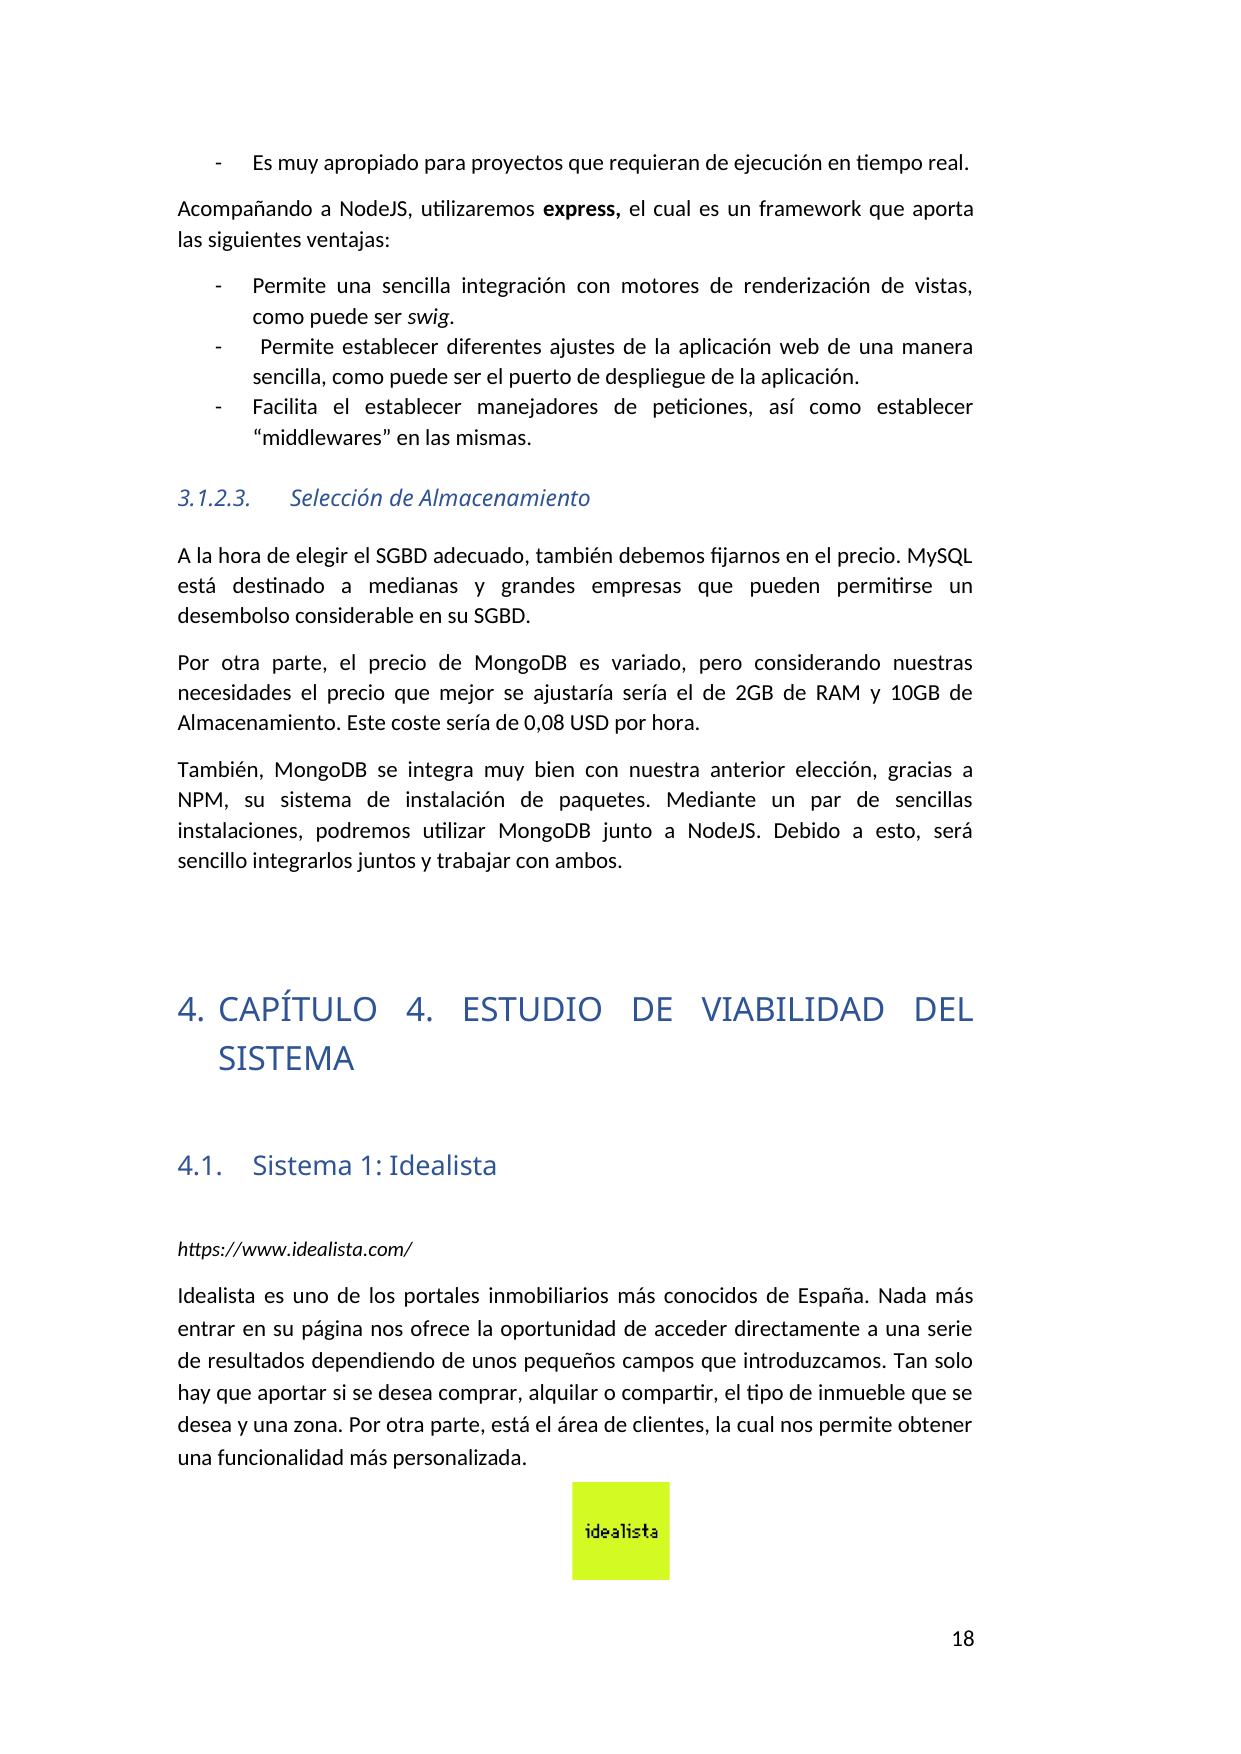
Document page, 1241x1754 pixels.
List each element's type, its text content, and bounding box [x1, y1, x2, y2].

list Facilita el establecer manejadores de peticiones, así como establecer “middlewares” en las mismas. [215, 392, 974, 451]
picture [572, 1482, 670, 1580]
text Acompañando a NodeJS, utilizaremos express, el cual es un framework que aporta las siguientes ventajas: [177, 194, 974, 253]
text Idealista es uno de los portales inmobiliarios más conocidos de España. Nada más entrar en su página nos ofrece la oportunidad de acceder directamente a una serie de resultados dependiendo de unos pequeños campos que introduzcamos. Tan solo hay que aportar si se desea comprar, alquilar o compartir, el tipo de inmueble que se desea y una zona. Por otra parte, está el área de clientes, la cual nos permite obtener una funcionalidad más personalizada. [177, 1282, 974, 1471]
subtitle CAPÍTULO 4. ESTUDIO DE VIABILIDAD DEL SISTEMA [177, 986, 974, 1080]
text A la hora de elegir el SGBD adecuado, también debemos fijarnos en el precio. MySQL está destinado a medianas y grandes empresas que pueden permitirse un desembolso considerable en su SGBD. [177, 541, 974, 629]
list Permite una sencilla integración con motores de renderización de vistas, como puede ser swig. [215, 272, 974, 330]
text También, MongoDB se integra muy bien con nuestra anterior elección, gracias a NPM, su sistema de instalación de paquetes. Mediante un par de sencillas instalaciones, podremos utilizar MongoDB junto a NodeJS. Debido a esto, será sencillo integrarlos juntos y trabajar con ambos. [177, 755, 974, 874]
subtitle Sistema 1: Idealista [177, 1146, 974, 1183]
text Por otra parte, el precio de MongoDB es variado, pero considerando nuestras necesidades el precio que mejor se ajustaría sería el de 2GB de RAM y 10GB de Almacenamiento. Este coste sería de 0,08 USD por hora. [177, 648, 974, 737]
subtitle Selección de Almacenamiento [177, 482, 974, 513]
list Permite establecer diferentes ajustes de la aplicación web de una manera sencilla, como puede ser el puerto de despliegue de la aplicación. [215, 332, 974, 390]
text https://www.idealista.com/ [177, 1236, 974, 1261]
list Es muy apropiado para proyectos que requieran de ejecución en tiempo real. [215, 148, 974, 176]
